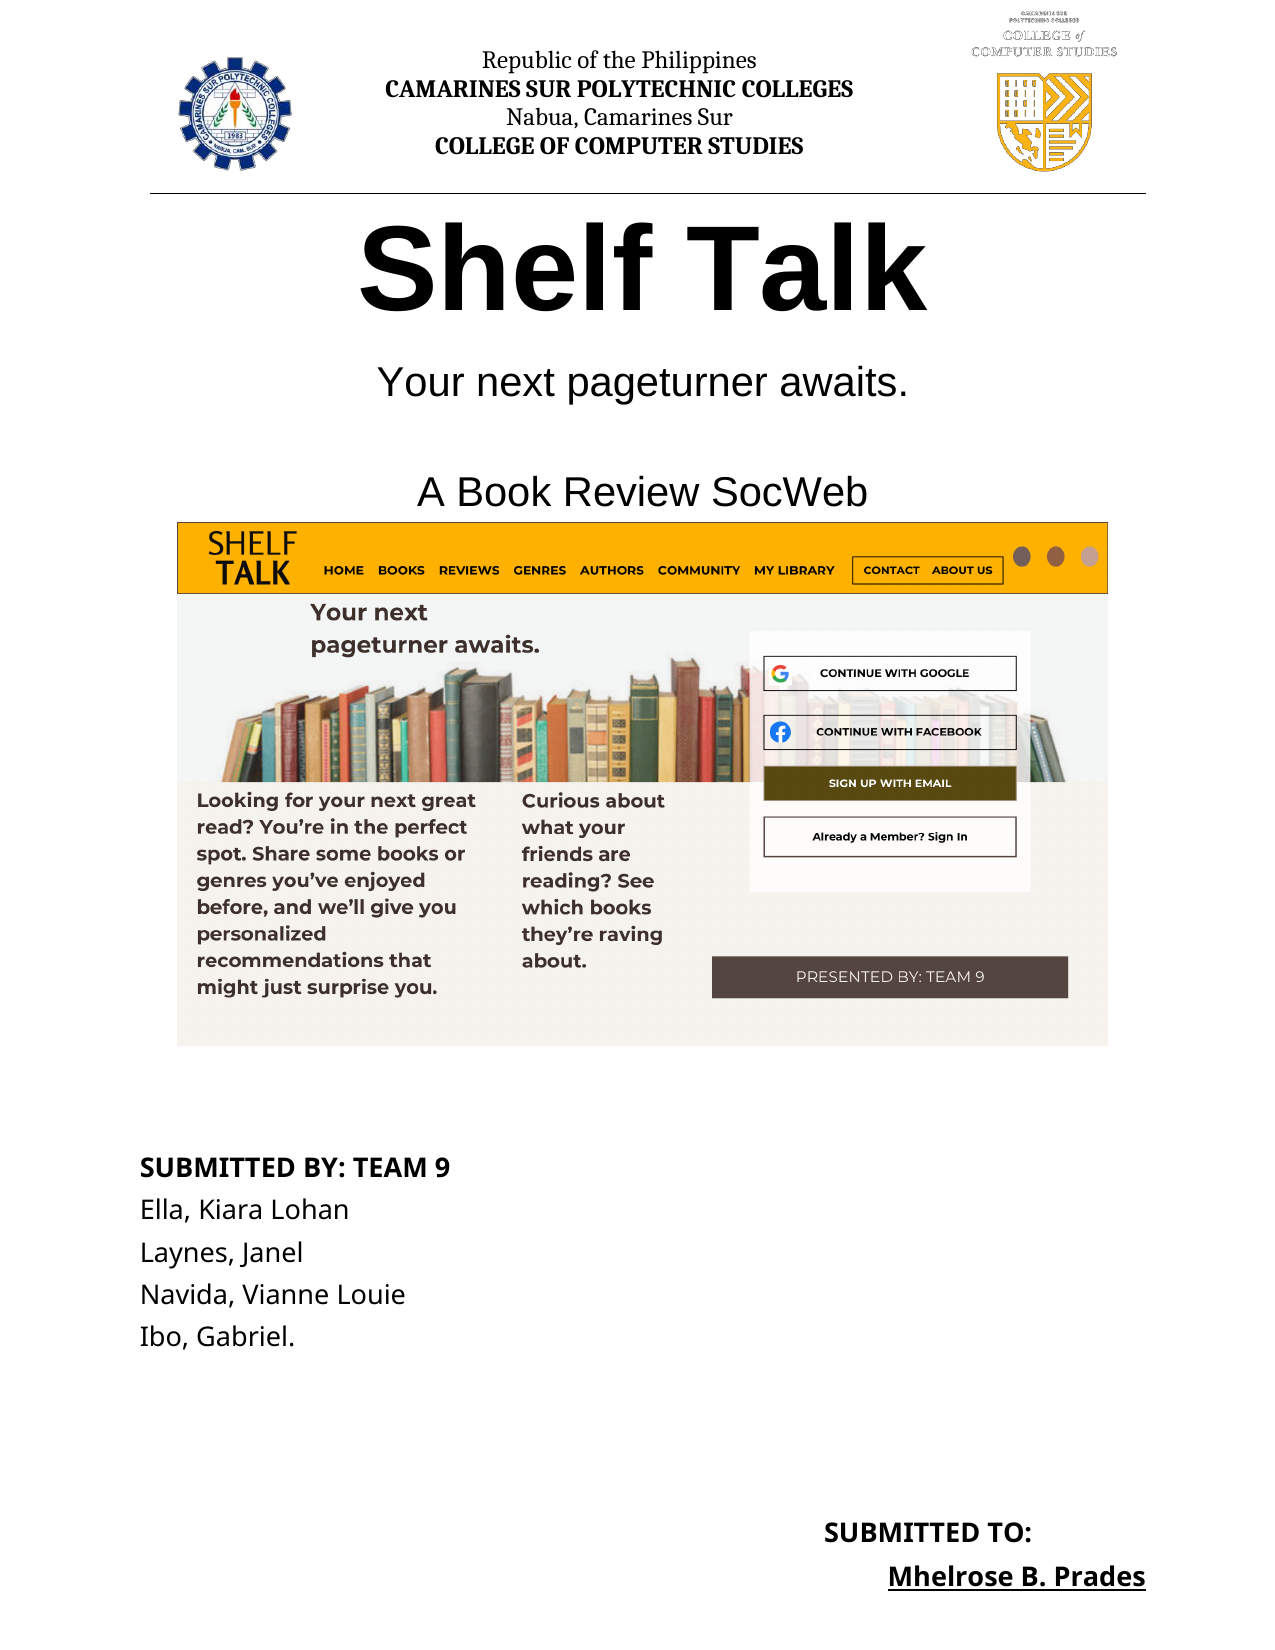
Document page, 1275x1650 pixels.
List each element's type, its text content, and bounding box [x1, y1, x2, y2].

text Laynes, Janel [139, 1233, 1146, 1270]
text Your next pageturner awaits. [139, 357, 1146, 405]
text Navida, Vianne Louie [139, 1275, 1146, 1312]
text Ella, Kiara Lohan [139, 1191, 1146, 1227]
text A Book Review SocWeb [139, 467, 1146, 515]
picture [173, 51, 297, 175]
text SUBMITTED TO: [139, 1513, 1146, 1550]
picture [177, 522, 1108, 1046]
text SUBMITTED BY: TEAM 9 [139, 1148, 1146, 1185]
text Mhelrose B. Prades [139, 1557, 1146, 1594]
text Ibo, Gabriel. [139, 1318, 1146, 1355]
text Shelf Talk [139, 197, 1146, 336]
picture [947, 0, 1141, 190]
